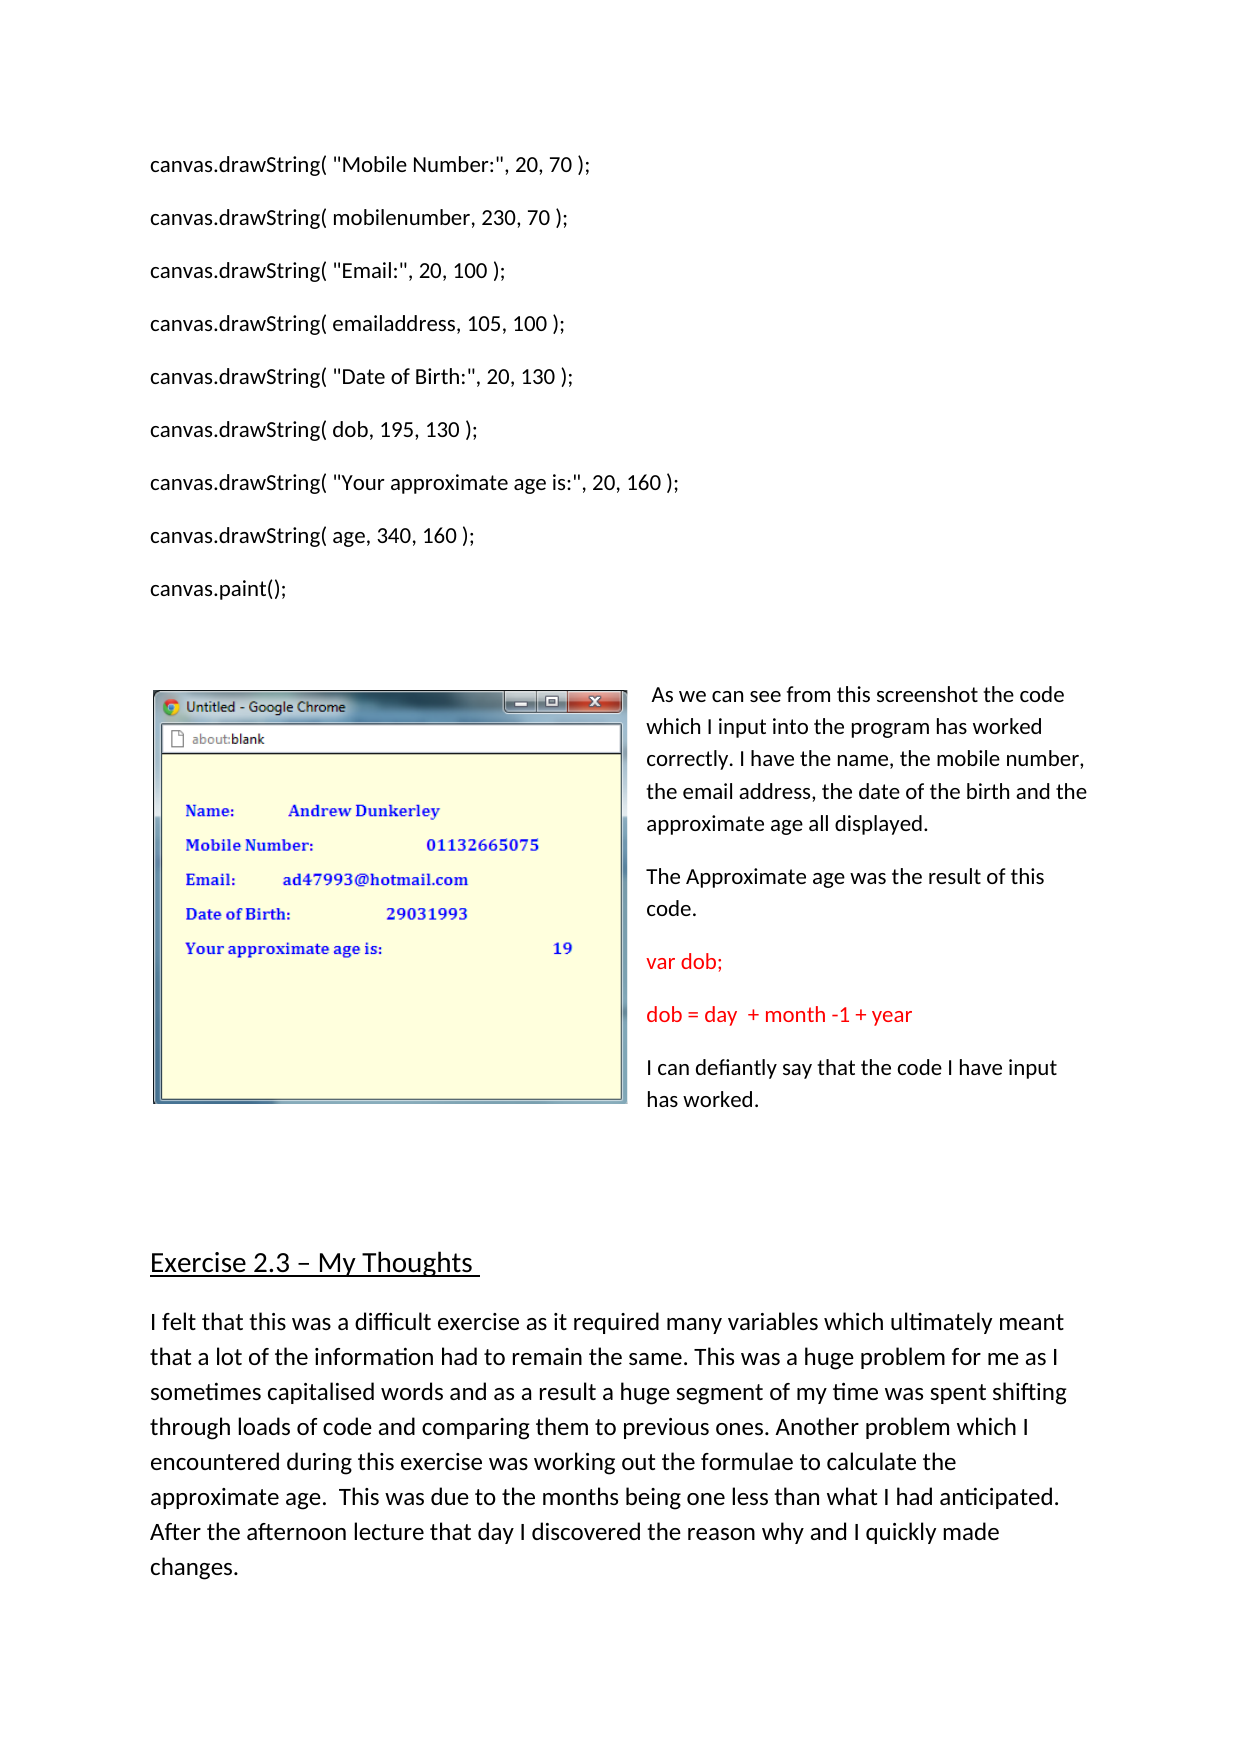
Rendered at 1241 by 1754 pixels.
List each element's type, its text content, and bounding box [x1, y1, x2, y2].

text As we can see from this screenshot the code which I input into the program has worked correctly. I have the name, the mobile number, the email address, the date of the birth and the approximate age all displayed. [150, 680, 1090, 837]
text canvas.drawString( "Your approximate age is:", 20, 160 ); [150, 468, 1090, 496]
text dob = day + month -1 + year [628, 1000, 1090, 1028]
text I can defiantly say that the code I have input has worked. [150, 1053, 1090, 1113]
text Exercise 2.3 – My Thoughts [150, 1244, 1090, 1280]
text The Approximate age was the result of this code. [628, 862, 1090, 922]
text canvas.drawString( "Date of Birth:", 20, 130 ); [150, 362, 1090, 390]
text canvas.drawString( mobilenumber, 230, 70 ); [150, 203, 1090, 231]
text canvas.drawString( emailaddress, 105, 100 ); [150, 309, 1090, 337]
text canvas.paint(); [150, 574, 1090, 602]
text I felt that this was a difficult exercise as it required many variables which ultimately meant that a lot of the information had to remain the same. This was a huge problem for me as I sometimes capitalised words and as a result a huge segment of my time was spent shifting through loads of code and comparing them to previous ones. Another problem which I encountered during this exercise was working out the formulae to calculate the approximate age. This was due to the months being one less than what I had anticipated. After the afternoon lecture that day I discovered the reason why and I quickly made changes. [150, 1306, 1090, 1582]
text canvas.drawString( dob, 195, 130 ); [150, 415, 1090, 443]
text canvas.drawString( "Mobile Number:", 20, 70 ); [150, 150, 1090, 178]
text canvas.drawString( age, 340, 160 ); [150, 521, 1090, 549]
picture [153, 690, 628, 1104]
text canvas.drawString( "Email:", 20, 100 ); [150, 256, 1090, 284]
text var dob; [628, 947, 1090, 975]
